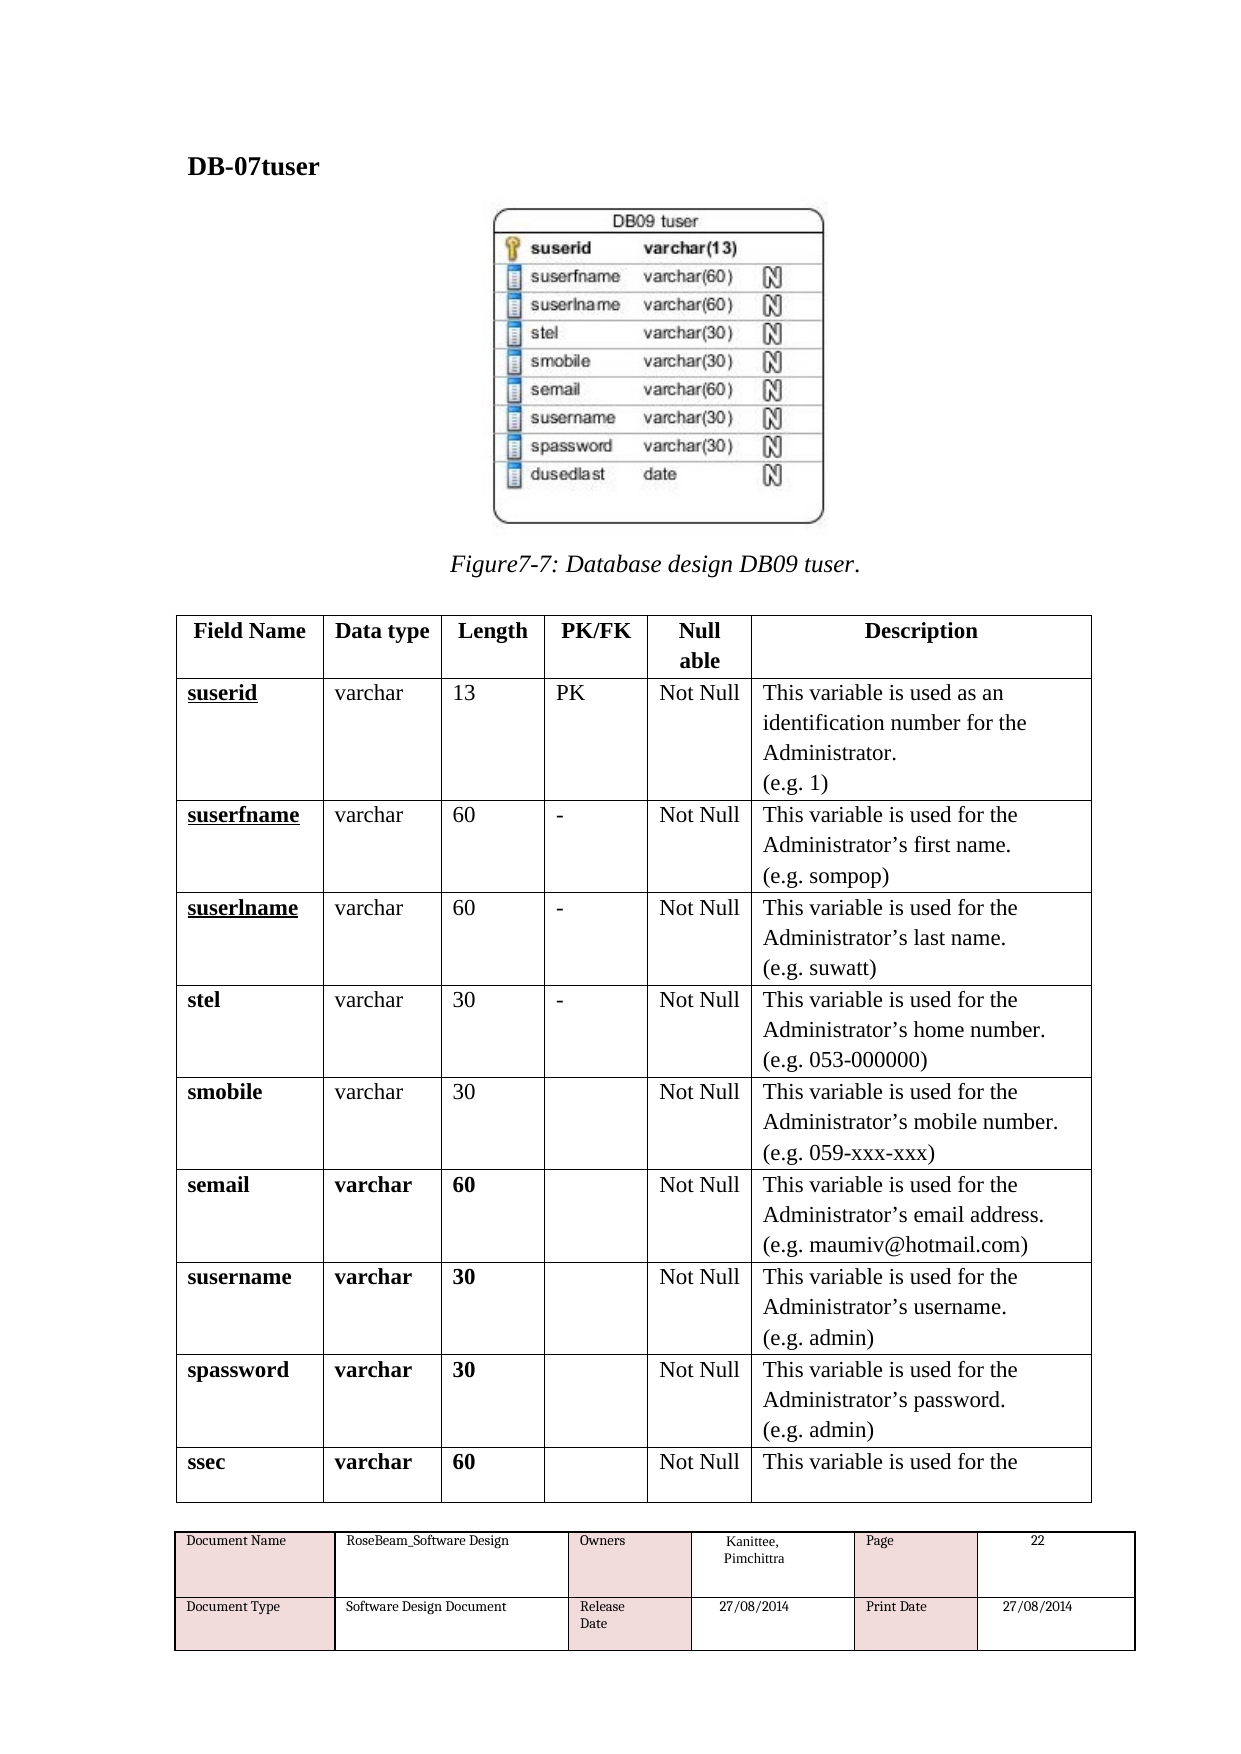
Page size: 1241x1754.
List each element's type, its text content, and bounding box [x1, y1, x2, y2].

table_cell - [545, 986, 647, 1077]
table_cell This variable is used for the Administrator’s home number. (e.g. 053-000000) [752, 986, 1091, 1077]
table_cell 30 [442, 986, 544, 1077]
picture [481, 185, 829, 546]
table_cell [545, 1170, 647, 1262]
table_header Data type [324, 616, 441, 677]
table_cell spassword [177, 1355, 323, 1447]
table_cell Not Null [648, 679, 751, 800]
table_cell Not Null [648, 986, 751, 1077]
table_cell - [545, 801, 647, 892]
table_cell varchar [324, 1078, 441, 1169]
table_cell varchar [324, 986, 441, 1077]
table_cell [545, 1078, 647, 1169]
table_cell This variable is used for the Administrator’s password. (e.g. admin) [752, 1355, 1091, 1447]
table_cell Not Null [648, 893, 751, 984]
table_cell This variable is used for the Administrator’s mobile number. (e.g. 059-xxx-xxx) [752, 1078, 1091, 1169]
table_cell Not Null [648, 1078, 751, 1169]
table_cell [545, 1263, 647, 1354]
table_cell varchar [324, 679, 441, 800]
table_cell [545, 1448, 647, 1502]
table_cell 30 [442, 1263, 544, 1354]
text DB-07tuser [187, 150, 1123, 181]
table_cell varchar [324, 1170, 441, 1262]
table_header Field Name [177, 616, 323, 677]
table_cell Not Null [648, 1355, 751, 1447]
table_header Length [442, 616, 544, 677]
table_cell varchar [324, 801, 441, 892]
table_cell 13 [442, 679, 544, 800]
table_cell varchar [324, 1355, 441, 1447]
table_cell This variable is used for the Administrator’s last name. (e.g. suwatt) [752, 893, 1091, 984]
table_cell 60 [442, 1448, 544, 1502]
table_cell This variable is used as an identification number for the Administrator. (e.g. 1) [752, 679, 1091, 800]
table_cell This variable is used for the Administrator’s email address. (e.g. maumiv@hotmail.com) [752, 1170, 1091, 1262]
table_cell smobile [177, 1078, 323, 1169]
table_cell 60 [442, 1170, 544, 1262]
table_cell suserid [177, 679, 323, 800]
table_header PK/FK [545, 616, 647, 677]
table_header Description [752, 616, 1091, 677]
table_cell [752, 1448, 1091, 1502]
table_cell - [545, 893, 647, 984]
table_cell susername [177, 1263, 323, 1354]
table_cell semail [177, 1170, 323, 1262]
table_cell Not Null [648, 1448, 751, 1502]
table_cell varchar [324, 893, 441, 984]
table_cell varchar [324, 1448, 441, 1502]
table_cell Not Null [648, 801, 751, 892]
table_header Null able [648, 616, 751, 677]
table_cell 60 [442, 801, 544, 892]
table_cell This variable is used for the Administrator’s username. (e.g. admin) [752, 1263, 1091, 1354]
table_cell Not Null [648, 1170, 751, 1262]
table_cell stel [177, 986, 323, 1077]
table_cell This variable is used for the Administrator’s first name. (e.g. sompop) [752, 801, 1091, 892]
text Figure7-7: Database design DB09 tuser. [187, 549, 1123, 611]
table_cell varchar [324, 1263, 441, 1354]
table_cell suserlname [177, 893, 323, 984]
table_cell [545, 1355, 647, 1447]
table_cell 60 [442, 893, 544, 984]
table_cell Not Null [648, 1263, 751, 1354]
table_cell 30 [442, 1355, 544, 1447]
table_cell PK [545, 679, 647, 800]
table_cell ssec [177, 1448, 323, 1502]
table_cell suserfname [177, 801, 323, 892]
table_cell 30 [442, 1078, 544, 1169]
